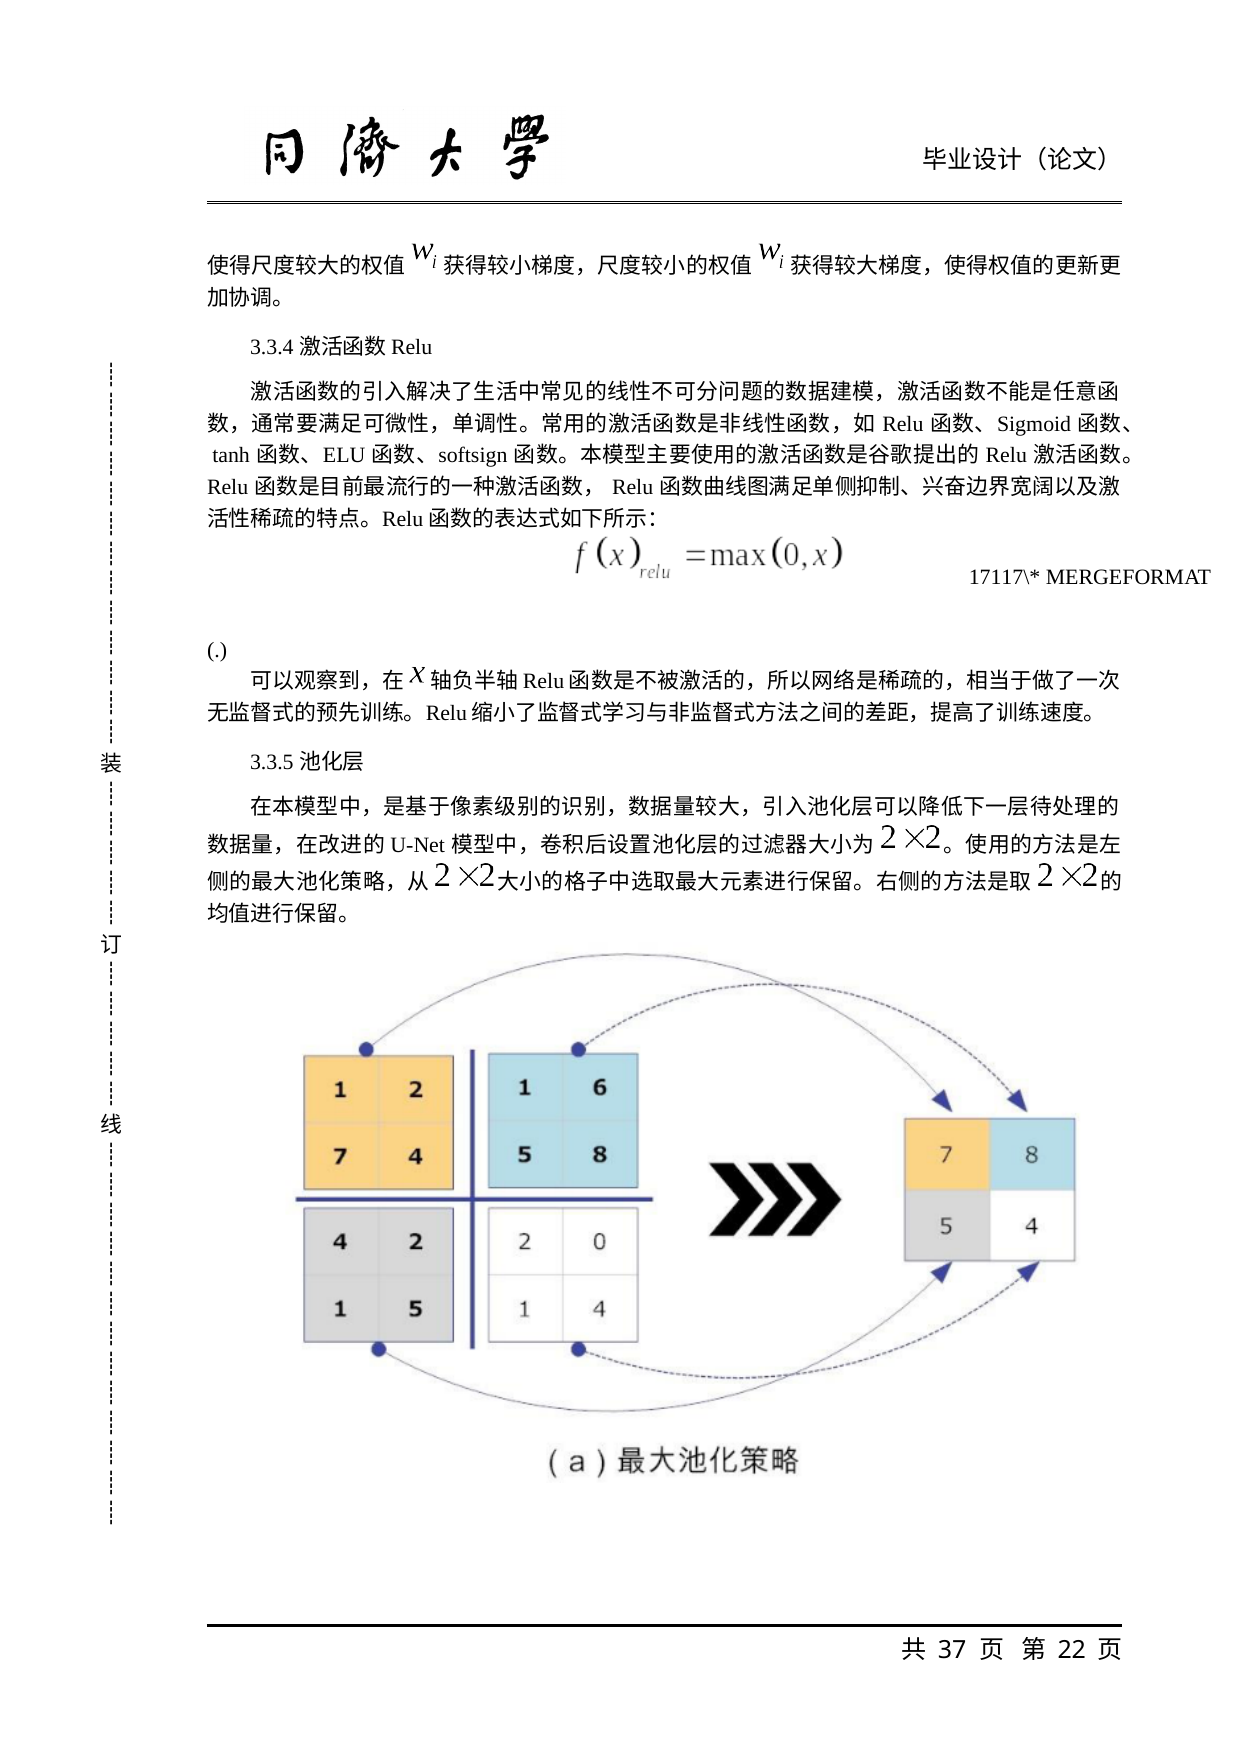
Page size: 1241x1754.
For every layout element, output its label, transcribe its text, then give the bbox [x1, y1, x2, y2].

subtitle 3.3.4 激活函数Relu [207, 324, 1122, 362]
picture [285, 927, 1087, 1483]
text 可以观察到，在轴负半轴Relu函数是不被激活的，所以网络是稀疏的，相当于做了一次无监督式的预先训练。Relu缩小了监督式学习与非监督式方法之间的差距，提高了训练速度。 [207, 662, 1122, 727]
text 激活函数的引入解决了生活中常见的线性不可分问题的数据建模，激活函数不能是任意函数，通常要满足可微性，单调性。常用的激活函数是非线性函数，如Relu 函数、Sigmoid 函数、 tanh 函数、ELU 函数、softsign 函数。本模型主要使用的激活函数是谷歌提出的Relu 激活函数。Relu 函数是目前最流行的一种激活函数， Relu 函数曲线图满足单侧抑制、兴奋边界宽阔以及激活性稀疏的特点。Relu 函数的表达式如下所示： [207, 374, 1122, 532]
picture [244, 106, 567, 185]
subtitle 3.3.5 池化层 [207, 739, 1122, 777]
text 在本模型中，是基于像素级别的识别，数据量较大，引入池化层可以降低下一层待处理的数据量，在改进的U-Net 模型中，卷积后设置池化层的过滤器大小为。使用的方法是左侧的最大池化策略，从大小的格子中选取最大元素进行保留。右侧的方法是取的均值进行保留。 [207, 789, 1122, 927]
